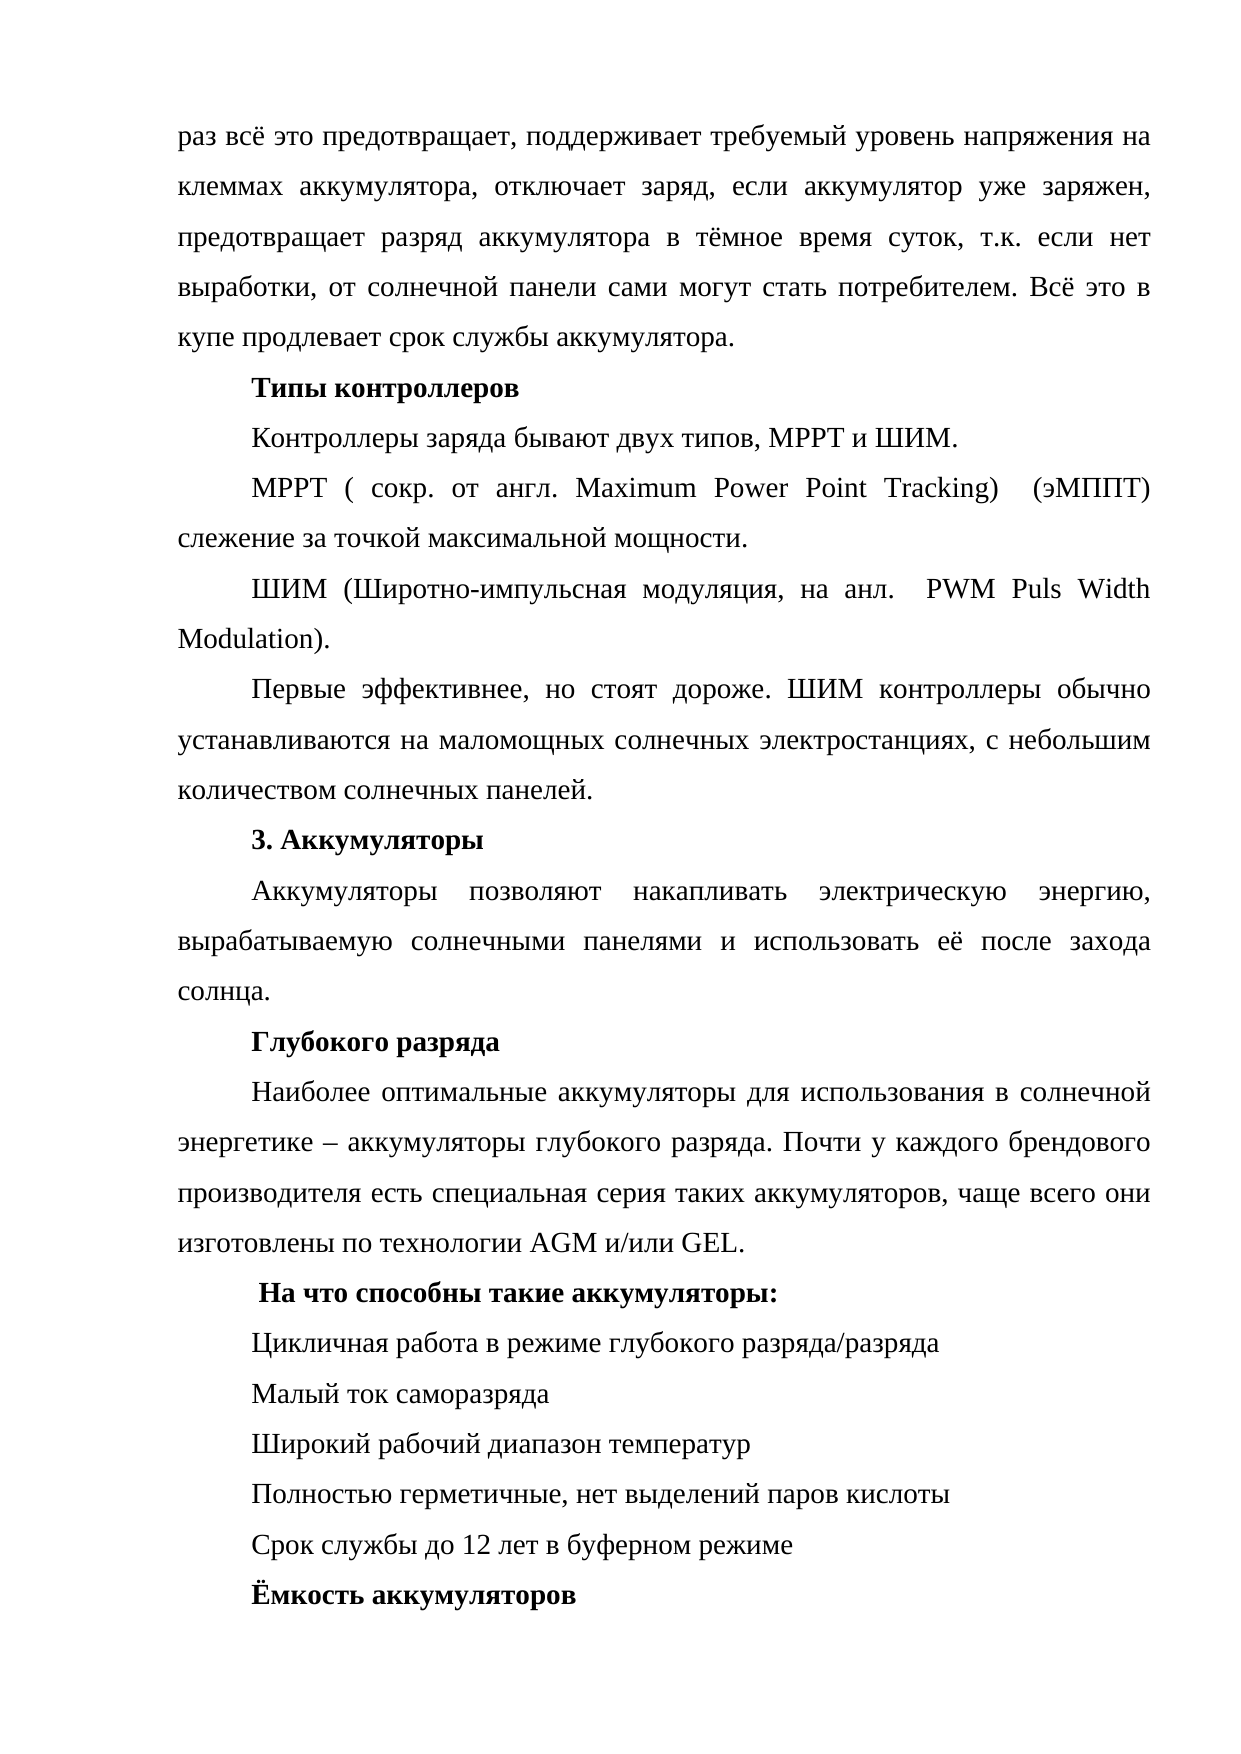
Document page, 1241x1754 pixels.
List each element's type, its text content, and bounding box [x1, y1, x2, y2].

text Широкий рабочий диапазон температур [177, 1426, 1152, 1460]
text Срок службы до 12 лет в буферном режиме [177, 1527, 1152, 1560]
text Типы контроллеров [177, 370, 1152, 403]
text 3. Аккумуляторы [177, 822, 1152, 856]
text Первые эффективнее, но стоят дороже. ШИМ контроллеры обычно устанавливаются на маломощных солнечных электростанциях, с небольшим количеством солнечных панелей. [177, 672, 1152, 806]
text Аккумуляторы позволяют накапливать электрическую энергию, вырабатываемую солнечными панелями и использовать её после захода солнца. [177, 873, 1152, 1007]
text Цикличная работа в режиме глубокого разряда/разряда [177, 1326, 1152, 1359]
text На что способны такие аккумуляторы: [177, 1275, 1152, 1309]
text Полностью герметичные, нет выделений паров кислоты [177, 1477, 1152, 1510]
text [177, 118, 1152, 353]
text Контроллеры заряда бывают двух типов, MPPT и ШИМ. [177, 420, 1152, 453]
text Наиболее оптимальные аккумуляторы для использования в солнечной энергетике – аккумуляторы глубокого разряда. Почти у каждого брендового производителя есть специальная серия таких аккумуляторов, чаще всего они изготовлены по технологии AGM и/или GEL. [177, 1074, 1152, 1258]
text MPPT ( сокр. от англ. Maximum Power Point Tracking) (эМППТ) слежение за точкой максимальной мощности. [177, 470, 1152, 554]
text ШИМ (Широтно-импульсная модуляция, на анл. PWM Puls Width Modulation). [177, 571, 1152, 655]
text Ёмкость аккумуляторов [177, 1577, 1152, 1611]
text Глубокого разряда [177, 1024, 1152, 1057]
text Малый ток саморазряда [177, 1376, 1152, 1409]
